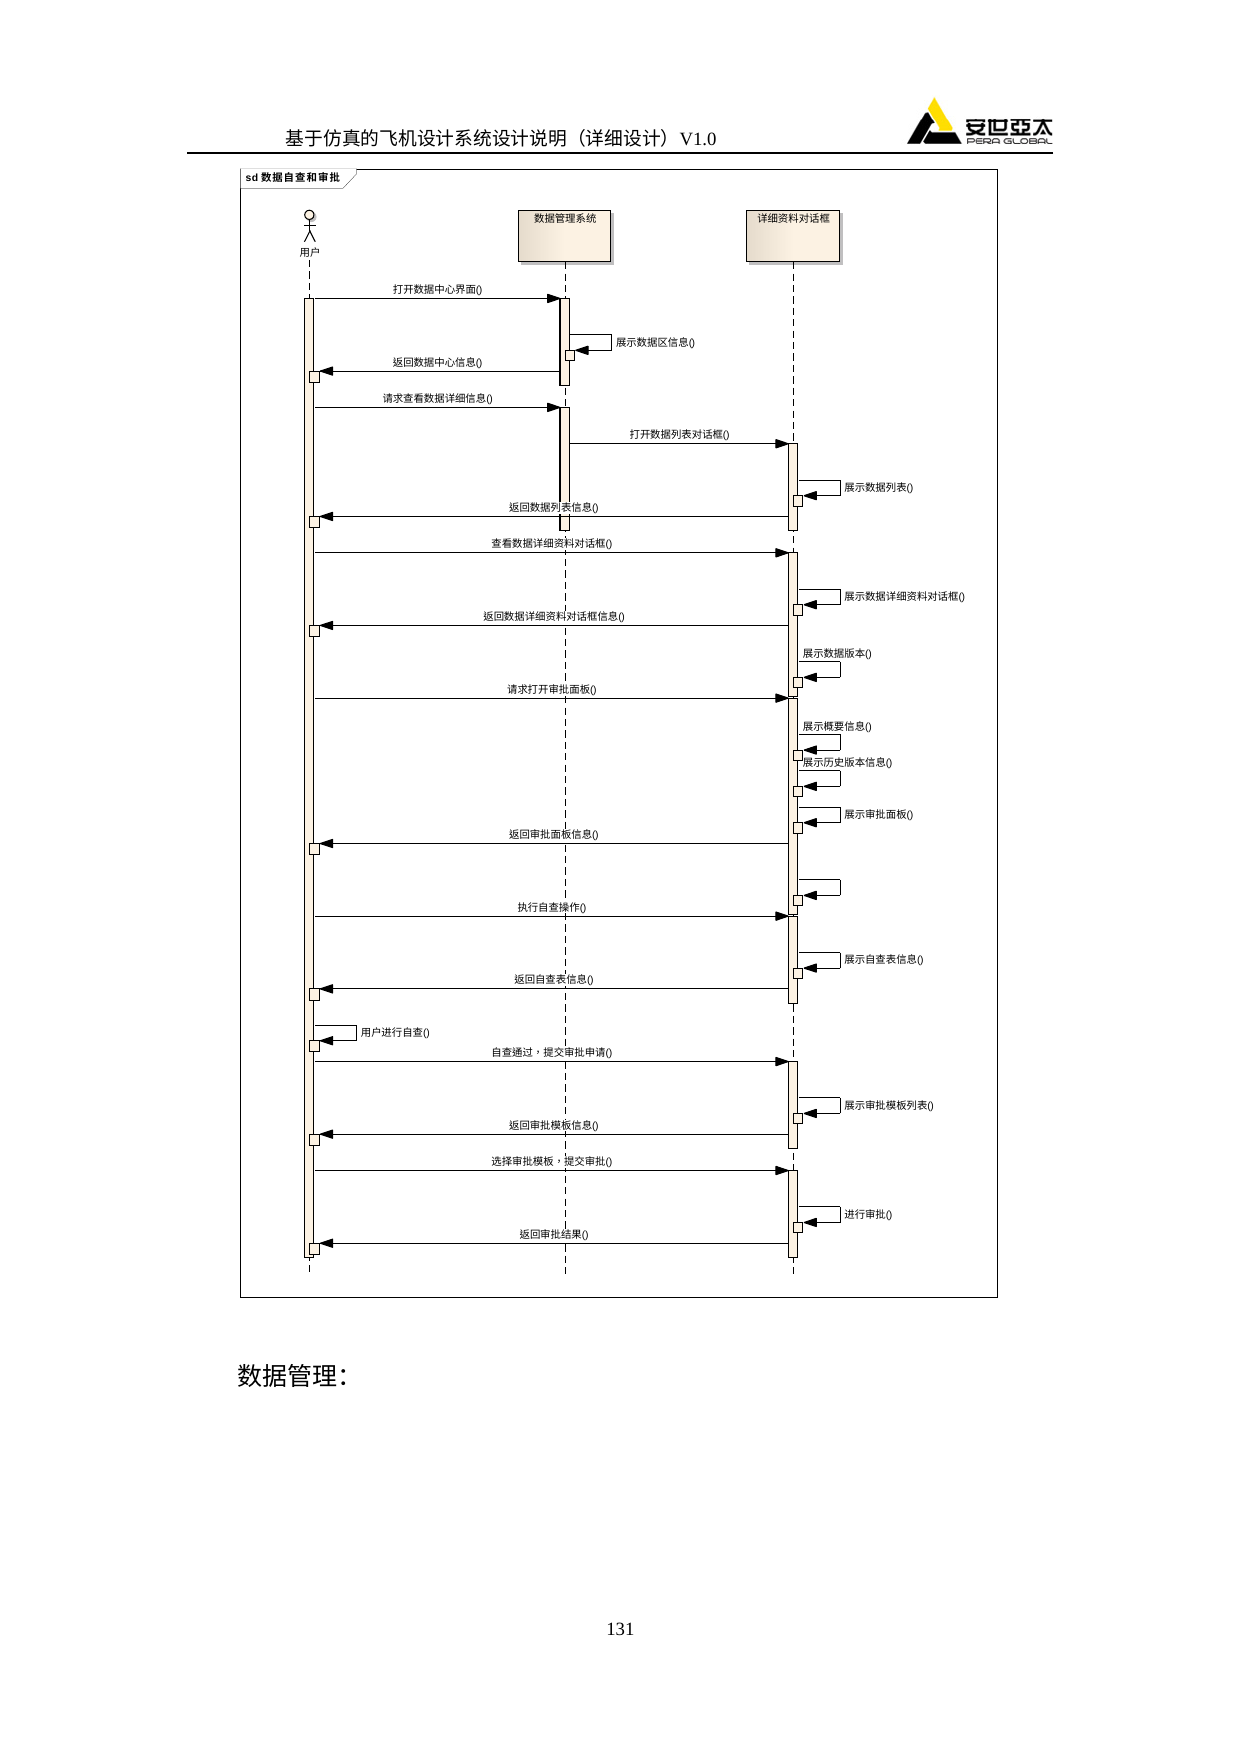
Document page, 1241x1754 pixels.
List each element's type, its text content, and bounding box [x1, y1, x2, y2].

picture [900, 95, 1053, 145]
text 数据管理： [187, 1356, 1053, 1392]
